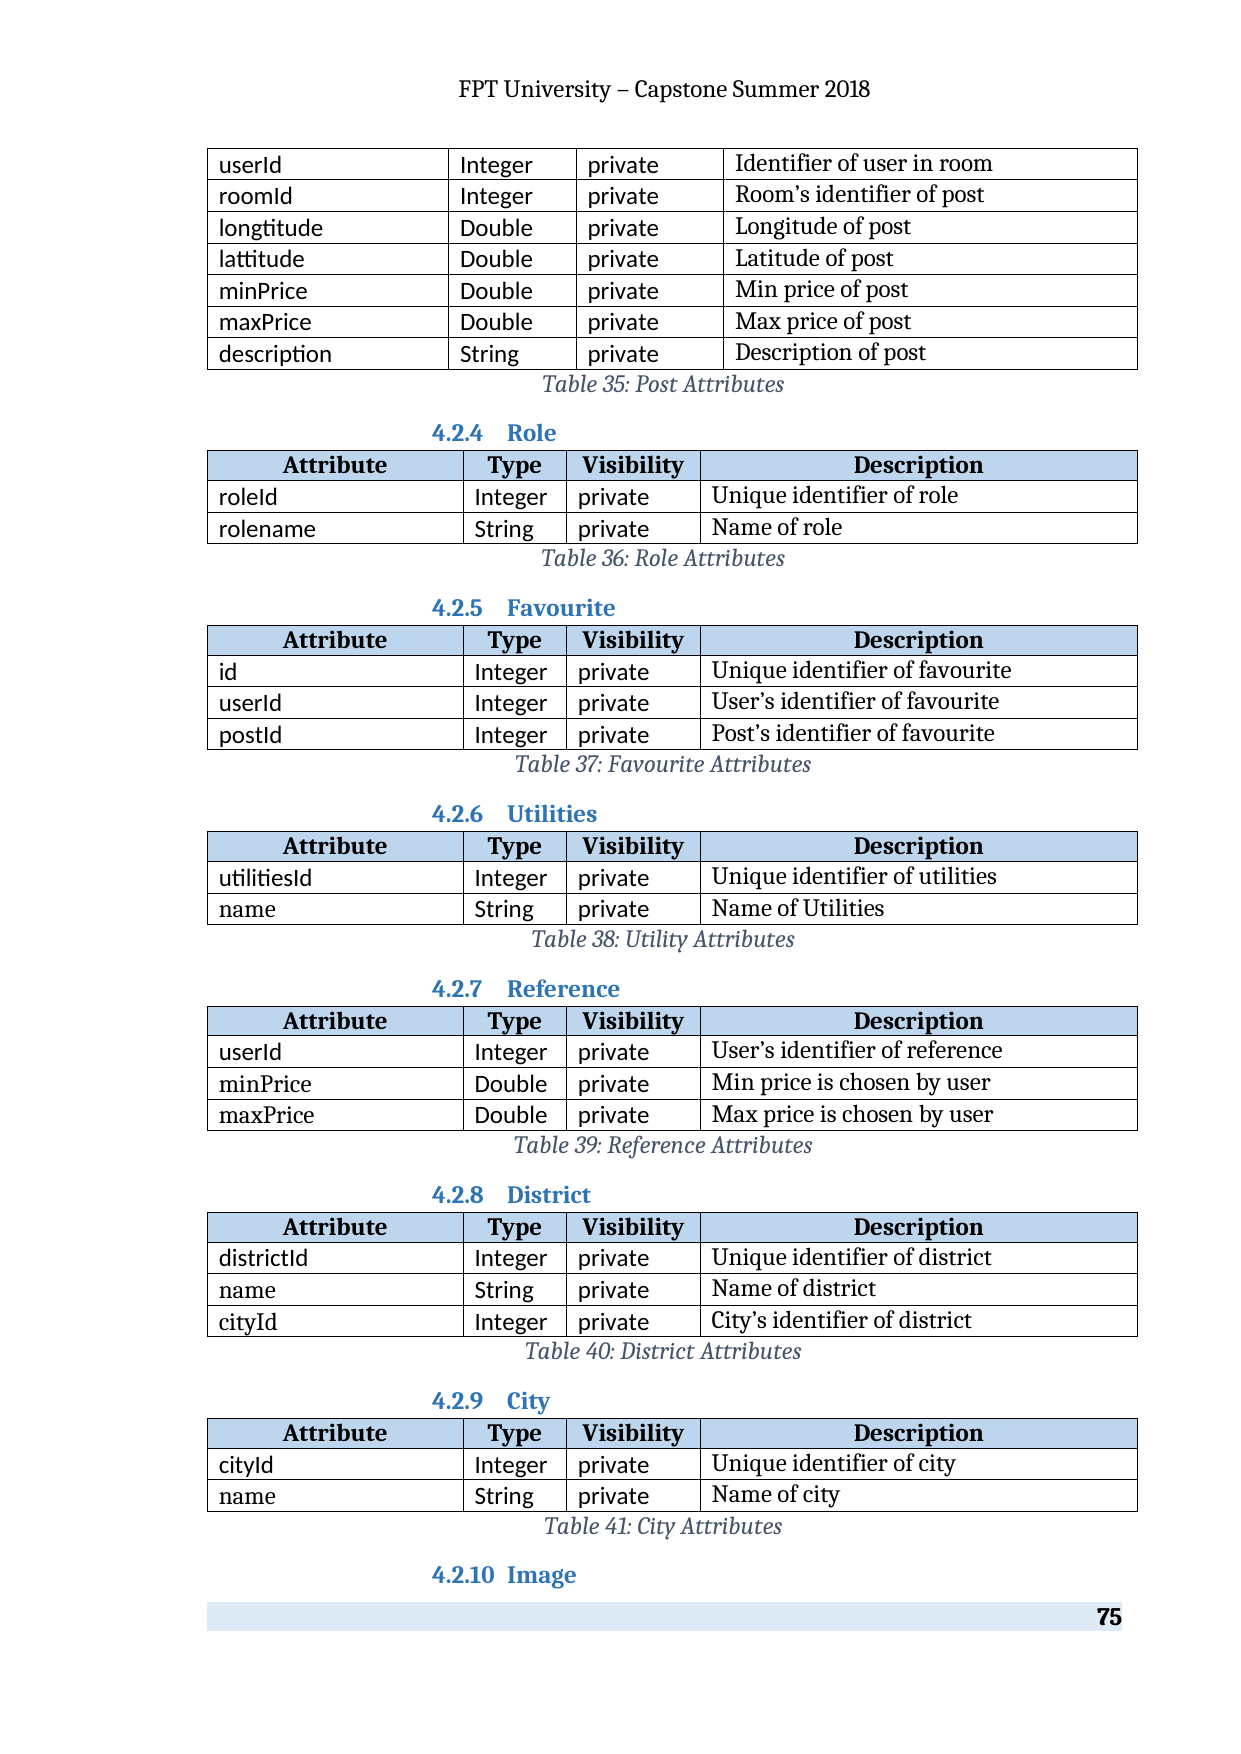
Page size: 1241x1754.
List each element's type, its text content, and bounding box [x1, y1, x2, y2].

table_cell private [567, 719, 700, 749]
table_cell private [567, 1480, 700, 1511]
text Table 38: Utility Attributes [207, 925, 1122, 954]
table_cell String [449, 338, 576, 369]
table_cell private [567, 687, 700, 718]
table_cell Min price of post [724, 275, 1137, 306]
table_cell Max price is chosen by user [701, 1100, 1137, 1130]
table_header Description [701, 626, 1137, 655]
table_cell Unique identifier of favourite [701, 656, 1137, 686]
table_cell private [577, 244, 723, 274]
subtitle Reference [432, 974, 1122, 1003]
table_cell Name of Utilities [701, 894, 1137, 924]
table_cell userId [208, 687, 463, 718]
text Table 40: District Attributes [207, 1337, 1122, 1366]
table_header Type [464, 832, 566, 861]
table_cell User’s identifier of reference [701, 1036, 1137, 1067]
table_cell roomId [208, 180, 448, 211]
table_header Attribute [208, 1213, 463, 1242]
table_cell Integer [464, 1243, 566, 1273]
table_cell lattitude [208, 244, 448, 274]
table_header Attribute [208, 1419, 463, 1448]
table_header Type [464, 1419, 566, 1448]
text Table 39: Reference Attributes [207, 1131, 1122, 1160]
table_cell name [208, 1480, 463, 1511]
subtitle Favourite [432, 594, 1122, 623]
table_cell Integer [449, 180, 576, 211]
table_cell private [567, 1068, 700, 1098]
table_cell private [567, 656, 700, 686]
table_cell Max price of post [724, 307, 1137, 337]
table_header Description [701, 451, 1137, 480]
table_cell name [208, 894, 463, 924]
table_cell Longitude of post [724, 212, 1137, 242]
table_header Description [701, 1213, 1137, 1242]
table_cell Integer [464, 1306, 566, 1336]
table_header Type [464, 1213, 566, 1242]
table_cell User’s identifier of favourite [701, 687, 1137, 718]
table_header Type [464, 626, 566, 655]
table_cell cityId [208, 1306, 463, 1336]
table_cell maxPrice [208, 307, 448, 337]
table_cell minPrice [208, 275, 448, 306]
table_header Visibility [567, 626, 700, 655]
table_cell Room’s identifier of post [724, 180, 1137, 211]
table_header Type [464, 451, 566, 480]
table_cell utilitiesId [208, 862, 463, 892]
table_cell Latitude of post [724, 244, 1137, 274]
table_cell private [567, 1306, 700, 1336]
table_cell City’s identifier of district [701, 1306, 1137, 1336]
table_cell postId [208, 719, 463, 749]
table_cell private [567, 481, 700, 512]
table_cell Integer [464, 1036, 566, 1067]
table_cell Unique identifier of utilities [701, 862, 1137, 892]
table_cell Unique identifier of city [701, 1449, 1137, 1479]
table_cell Min price is chosen by user [701, 1068, 1137, 1098]
table_cell Name of city [701, 1480, 1137, 1511]
table_header Description [701, 1419, 1137, 1448]
text Table 36: Role Attributes [207, 544, 1122, 573]
table_cell Integer [464, 719, 566, 749]
table_cell private [567, 1449, 700, 1479]
table_cell Description of post [724, 338, 1137, 369]
table_header Visibility [567, 1419, 700, 1448]
table_cell Name of district [701, 1274, 1137, 1305]
table_cell cityId [208, 1449, 463, 1479]
table_cell private [577, 275, 723, 306]
table_cell private [577, 149, 723, 179]
table_cell Integer [464, 656, 566, 686]
table_cell private [577, 307, 723, 337]
table_cell longtitude [208, 212, 448, 242]
table_cell Unique identifier of role [701, 481, 1137, 512]
table_cell roleId [208, 481, 463, 512]
table_cell id [208, 656, 463, 686]
table_cell districtId [208, 1243, 463, 1273]
table_header Visibility [567, 832, 700, 861]
table_cell private [577, 180, 723, 211]
table_cell String [464, 1480, 566, 1511]
table_header Description [701, 832, 1137, 861]
table_cell private [567, 1100, 700, 1130]
table_cell Integer [464, 481, 566, 512]
table_cell Integer [464, 687, 566, 718]
table_cell private [567, 1274, 700, 1305]
table_header Visibility [567, 1007, 700, 1035]
table_cell userId [208, 149, 448, 179]
table_header Visibility [567, 451, 700, 480]
table_cell String [464, 894, 566, 924]
subtitle Image [432, 1561, 1122, 1590]
subtitle District [432, 1181, 1122, 1209]
table_header Attribute [208, 832, 463, 861]
table_cell String [464, 513, 566, 543]
table_cell Double [449, 275, 576, 306]
table_cell String [464, 1274, 566, 1305]
table_cell userId [208, 1036, 463, 1067]
table_header Description [701, 1007, 1137, 1035]
table_header Visibility [567, 1213, 700, 1242]
subtitle Utilities [432, 800, 1122, 829]
table_header Attribute [208, 451, 463, 480]
subtitle City [432, 1387, 1122, 1416]
table_header Attribute [208, 1007, 463, 1035]
table_cell private [567, 1243, 700, 1273]
table_cell Integer [464, 1449, 566, 1479]
table_cell description [208, 338, 448, 369]
table_cell Name of role [701, 513, 1137, 543]
subtitle Role [432, 419, 1122, 448]
table_header Attribute [208, 626, 463, 655]
table_cell private [567, 862, 700, 892]
table_cell Integer [449, 149, 576, 179]
text Table 35: Post Attributes [207, 370, 1122, 398]
text Table 41: City Attributes [207, 1512, 1122, 1541]
table_header Type [464, 1007, 566, 1035]
table_cell private [567, 513, 700, 543]
table_cell Unique identifier of district [701, 1243, 1137, 1273]
table_cell Post’s identifier of favourite [701, 719, 1137, 749]
table_cell Double [464, 1100, 566, 1130]
table_cell private [577, 212, 723, 242]
table_cell private [577, 338, 723, 369]
table_cell private [567, 894, 700, 924]
table_cell name [208, 1274, 463, 1305]
table_cell maxPrice [208, 1100, 463, 1130]
table_cell minPrice [208, 1068, 463, 1098]
table_cell private [567, 1036, 700, 1067]
text Table 37: Favourite Attributes [207, 750, 1122, 779]
table_cell Integer [464, 862, 566, 892]
table_cell Identifier of user in room [724, 149, 1137, 179]
table_cell Double [464, 1068, 566, 1098]
table_cell Double [449, 307, 576, 337]
table_cell Double [449, 212, 576, 242]
table_cell Double [449, 244, 576, 274]
table_cell rolename [208, 513, 463, 543]
